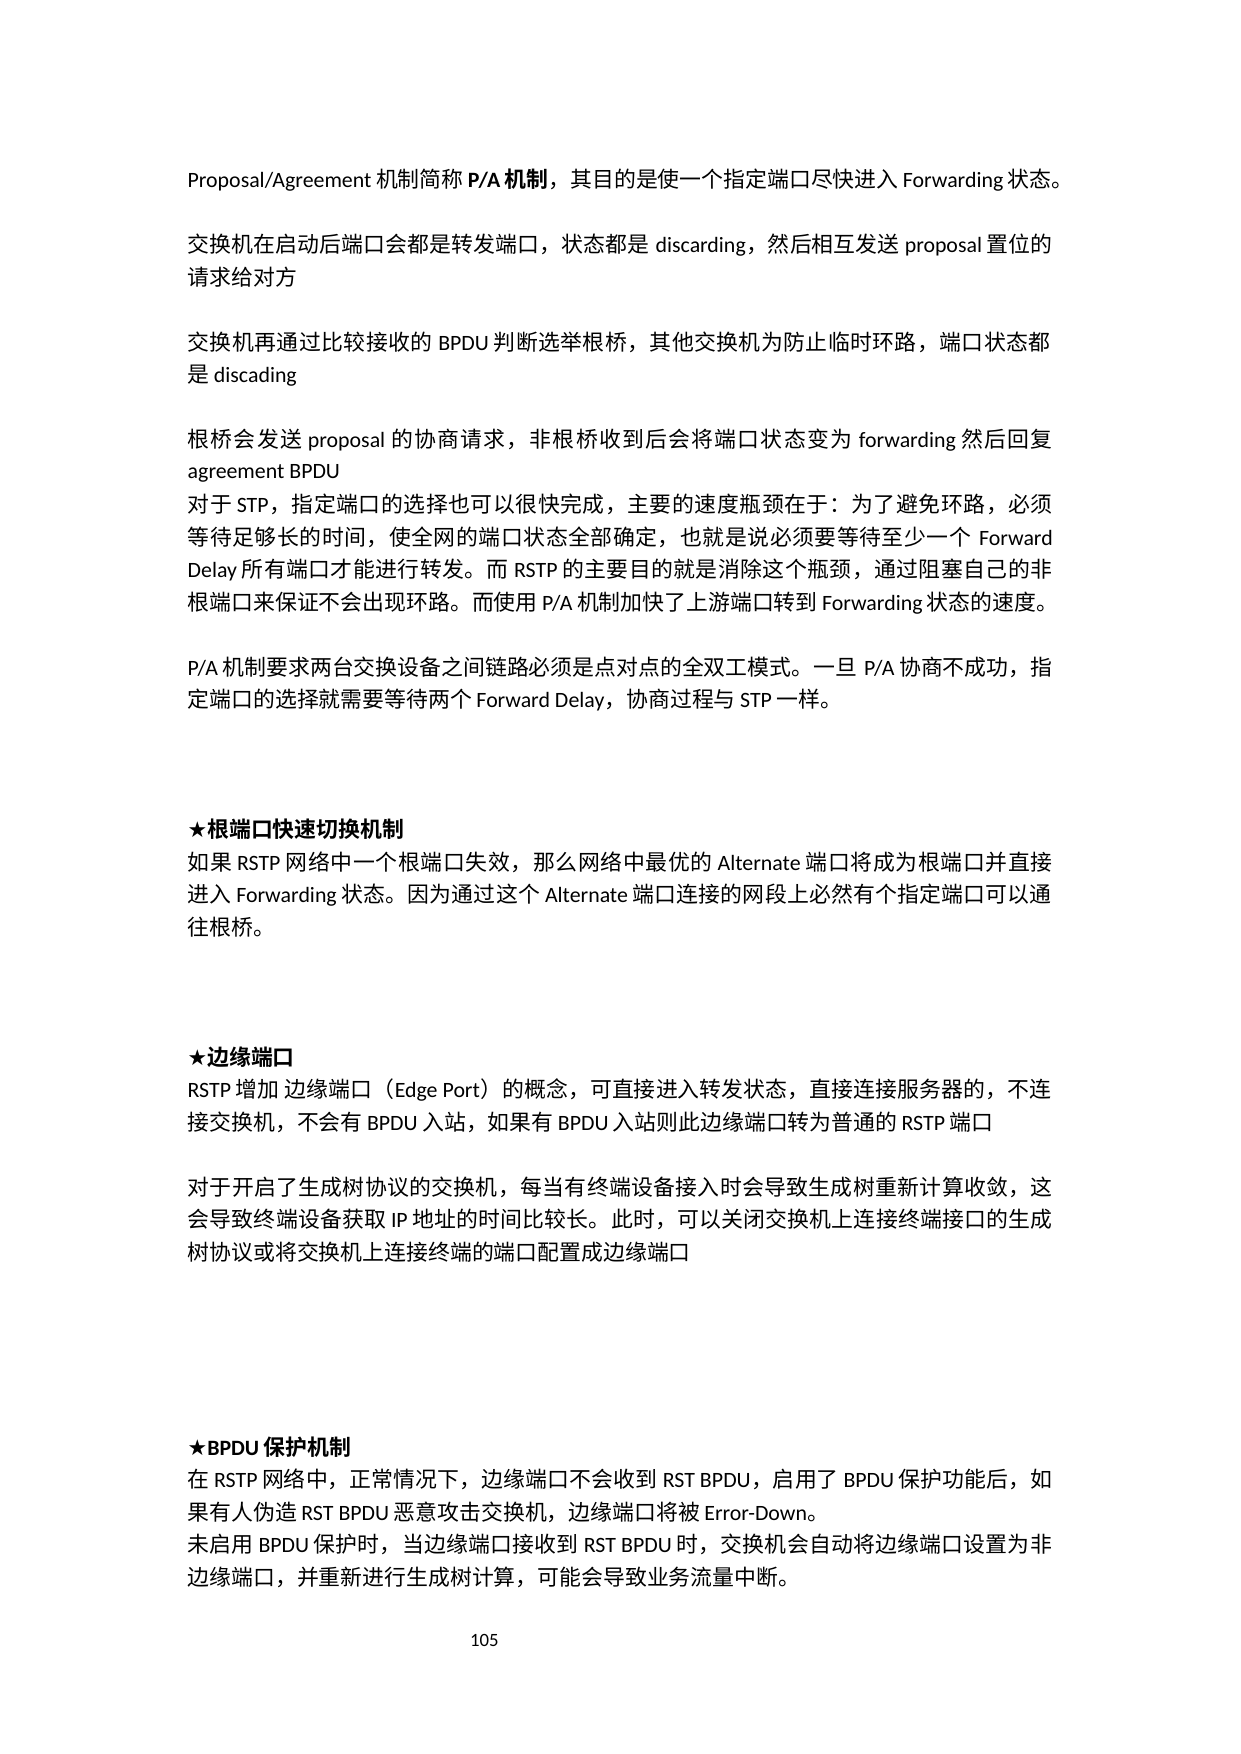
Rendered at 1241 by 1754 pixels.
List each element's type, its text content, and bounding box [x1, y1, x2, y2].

text RSTP增加 边缘端口（Edge Port）的概念，可直接进入转发状态，直接连接服务器的，不连接交换机，不会有BPDU入站，如果有BPDU入站则此边缘端口转为普通的RSTP端口 [187, 1072, 1053, 1137]
text 交换机再通过比较接收的BPDU判断选举根桥，其他交换机为防止临时环路，端口状态都是discading [187, 324, 1053, 389]
text 对于开启了生成树协议的交换机，每当有终端设备接入时会导致生成树重新计算收敛，这会导致终端设备获取IP地址的时间比较长。此时，可以关闭交换机上连接终端接口的生成树协议或将交换机上连接终端的端口配置成边缘端口 [187, 1169, 1053, 1267]
text ★BPDU保护机制 [187, 1429, 1053, 1462]
text 对于STP，指定端口的选择也可以很快完成，主要的速度瓶颈在于：为了避免环路，必须等待足够长的时间，使全网的端口状态全部确定，也就是说必须要等待至少一个Forward Delay所有端口才能进行转发。而RSTP的主要目的就是消除这个瓶颈，通过阻塞自己的非根端口来保证不会出现环路。而使用P/A机制加快了上游端口转到Forwarding状态的速度。 [187, 487, 1053, 617]
text 如果RSTP网络中一个根端口失效，那么网络中最优的Alternate端口将成为根端口并直接进入Forwarding状态。因为通过这个Alternate端口连接的网段上必然有个指定端口可以通往根桥。 [187, 844, 1053, 942]
text 交换机在启动后端口会都是转发端口，状态都是discarding，然后相互发送proposal置位的请求给对方 [187, 227, 1053, 292]
text ★边缘端口 [187, 1039, 1053, 1072]
text 未启用BPDU保护时，当边缘端口接收到RST BPDU时，交换机会自动将边缘端口设置为非边缘端口，并重新进行生成树计算，可能会导致业务流量中断。 [187, 1527, 1053, 1592]
text ★根端口快速切换机制 [187, 812, 1053, 844]
text P/A机制要求两台交换设备之间链路必须是点对点的全双工模式。一旦P/A协商不成功，指定端口的选择就需要等待两个Forward Delay，协商过程与STP一样。 [187, 649, 1053, 714]
text Proposal/Agreement机制简称P/A机制，其目的是使一个指定端口尽快进入Forwarding状态。 [187, 162, 1053, 194]
text 在RSTP网络中，正常情况下，边缘端口不会收到RST BPDU，启用了BPDU保护功能后，如果有人伪造RST BPDU恶意攻击交换机，边缘端口将被Error-Down。 [187, 1462, 1053, 1527]
text 根桥会发送proposal的协商请求，非根桥收到后会将端口状态变为forwarding然后回复agreement BPDU [187, 422, 1053, 487]
